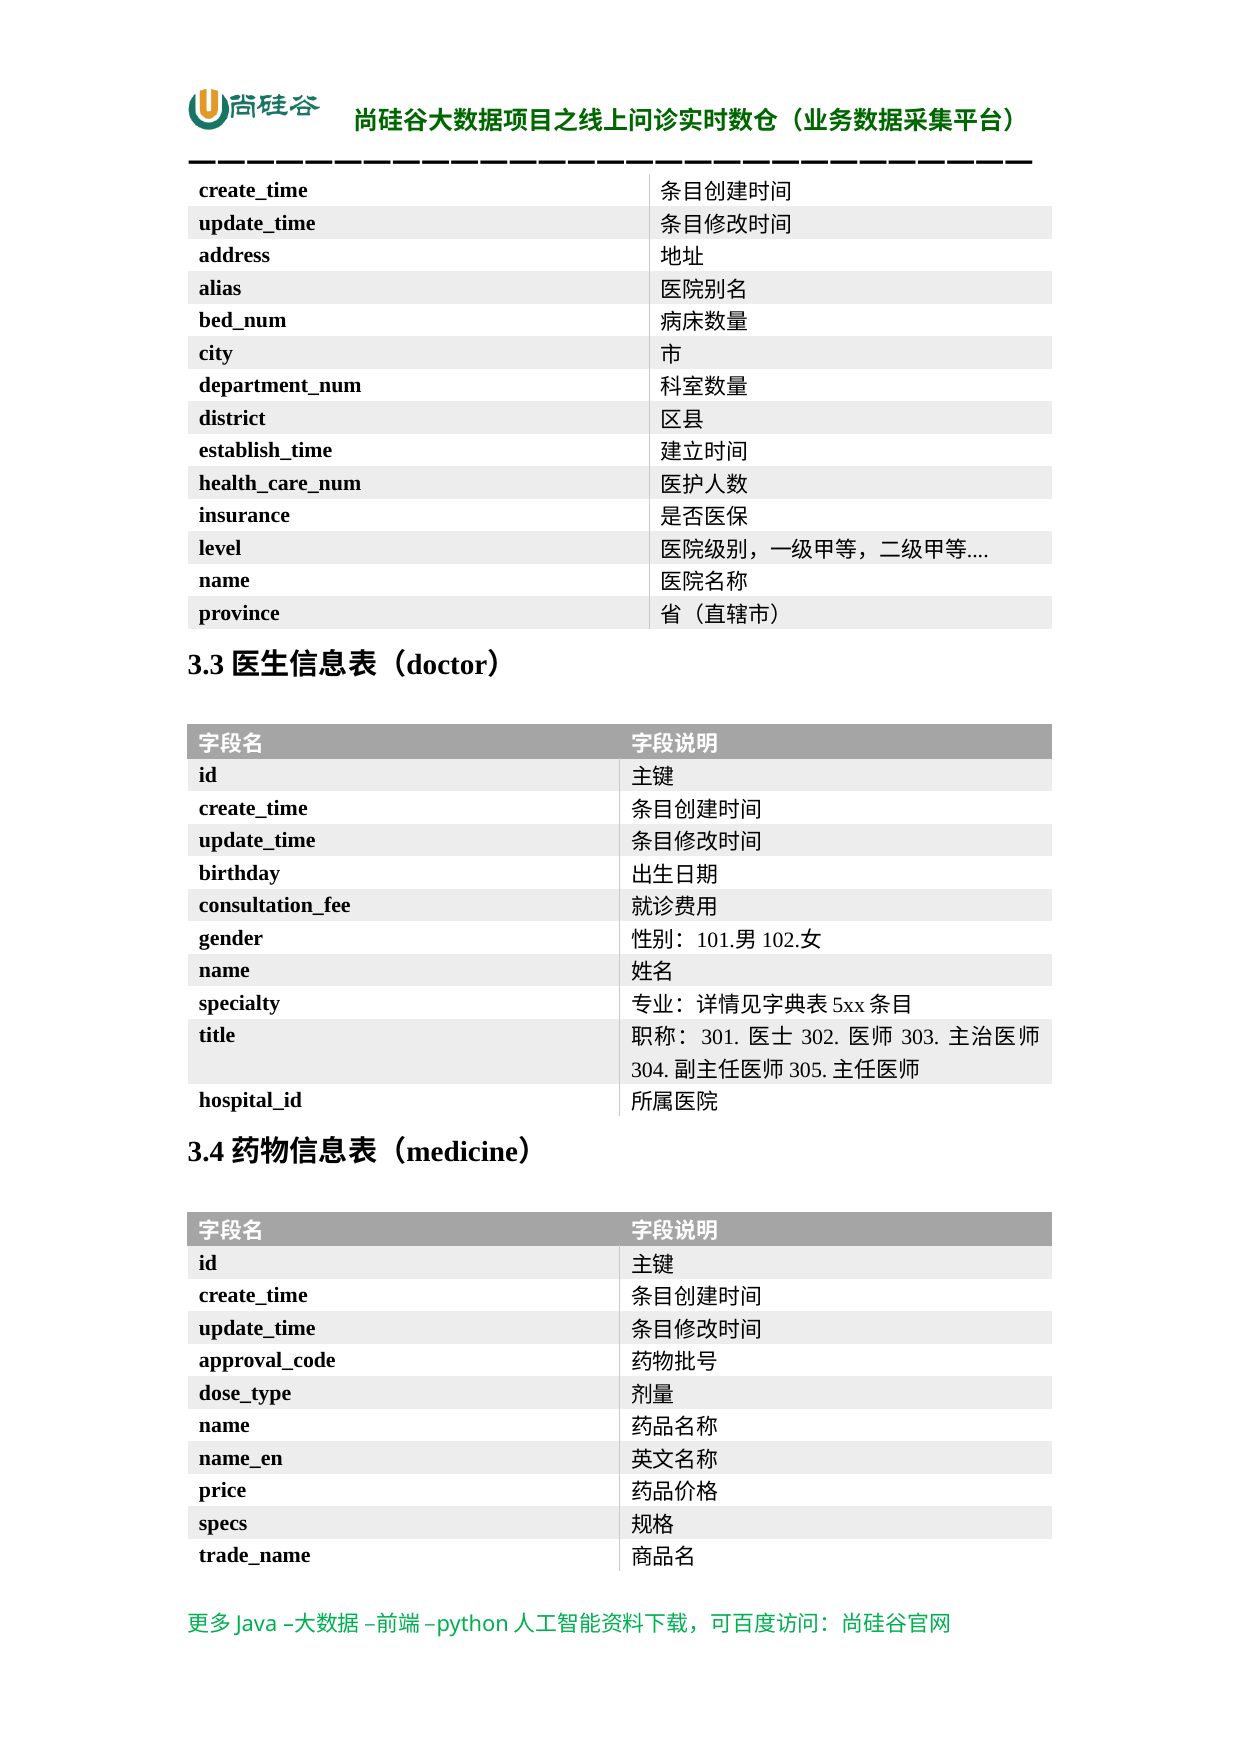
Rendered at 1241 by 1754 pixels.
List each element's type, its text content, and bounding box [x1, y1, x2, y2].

table_cell 区县 [650, 401, 1052, 434]
table_cell title [188, 1019, 619, 1084]
table_cell id [188, 1246, 619, 1279]
table_cell update_time [188, 1311, 619, 1344]
table_cell 剂量 [620, 1376, 1052, 1409]
table_cell id [188, 759, 619, 791]
table_cell 地址 [650, 239, 1052, 271]
table_cell update_time [188, 824, 619, 856]
table_cell create_time [188, 1279, 619, 1311]
table_cell 是否医保 [650, 499, 1052, 531]
table_cell 条目修改时间 [620, 1311, 1052, 1344]
table_cell 英文名称 [620, 1441, 1052, 1474]
table_cell 所属医院 [620, 1084, 1052, 1116]
table_cell 条目修改时间 [620, 824, 1052, 856]
table_cell 科室数量 [650, 369, 1052, 401]
table_cell create_time [188, 791, 619, 824]
table_cell 省（直辖市） [650, 596, 1052, 629]
table_cell bed_num [188, 304, 649, 336]
table_cell 医院别名 [650, 271, 1052, 304]
table_header 字段名 [188, 1213, 619, 1245]
table_cell insurance [188, 499, 649, 531]
table_cell 出生日期 [620, 856, 1052, 889]
table_cell 市 [650, 336, 1052, 369]
table_cell district [188, 401, 649, 434]
table_cell birthday [188, 856, 619, 889]
table_cell 医护人数 [650, 466, 1052, 499]
table_cell 条目创建时间 [650, 174, 1052, 206]
table_cell province [188, 596, 649, 629]
text 3.3 医生信息表（doctor） [187, 629, 1053, 694]
table_cell address [188, 239, 649, 271]
table_cell name [188, 954, 619, 986]
table_cell 药品名称 [620, 1409, 1052, 1441]
table_cell 药品价格 [620, 1474, 1052, 1506]
table_cell department_num [188, 369, 649, 401]
table_cell 药物批号 [620, 1344, 1052, 1376]
table_cell alias [188, 271, 649, 304]
table_header 字段说明 [620, 1213, 1051, 1245]
table_cell name [188, 564, 649, 596]
table_cell 职称：301. 医士 302. 医师 303. 主治医师 304. 副主任医师 305. 主任医师 [620, 1019, 1052, 1084]
text 3.4 药物信息表（medicine） [187, 1116, 1053, 1181]
table_cell approval_code [188, 1344, 619, 1376]
table_cell 姓名 [620, 954, 1052, 986]
table_header 字段说明 [620, 725, 1051, 758]
table_cell 规格 [620, 1506, 1052, 1539]
table_cell 主键 [620, 759, 1052, 791]
table_cell 性别：101.男 102.女 [620, 921, 1052, 954]
table_cell price [188, 1474, 619, 1506]
table_cell level [188, 531, 649, 564]
table_cell 建立时间 [650, 434, 1052, 466]
table_cell 医院名称 [650, 564, 1052, 596]
table_cell 病床数量 [650, 304, 1052, 336]
table_cell hospital_id [188, 1084, 619, 1116]
table_cell specs [188, 1506, 619, 1539]
table_cell health_care_num [188, 466, 649, 499]
table_cell name [188, 1409, 619, 1441]
table_cell dose_type [188, 1376, 619, 1409]
table_cell specialty [188, 986, 619, 1019]
table_cell 主键 [620, 1246, 1052, 1279]
table_cell 专业：详情见字典表5xx条目 [620, 986, 1052, 1019]
table_cell name_en [188, 1441, 619, 1474]
table_cell city [188, 336, 649, 369]
table_cell consultation_fee [188, 889, 619, 921]
table_cell 条目创建时间 [620, 1279, 1052, 1311]
picture [187, 88, 320, 130]
table_cell gender [188, 921, 619, 954]
table_cell create_time [188, 174, 649, 206]
table_cell 商品名 [620, 1539, 1052, 1571]
table_cell 条目创建时间 [620, 791, 1052, 824]
table_header 字段名 [188, 725, 619, 758]
table_cell update_time [188, 206, 649, 239]
table_cell establish_time [188, 434, 649, 466]
table_cell 医院级别，一级甲等，二级甲等.... [650, 531, 1052, 564]
table_cell trade_name [188, 1539, 619, 1571]
table_cell 就诊费用 [620, 889, 1052, 921]
table_cell 条目修改时间 [650, 206, 1052, 239]
